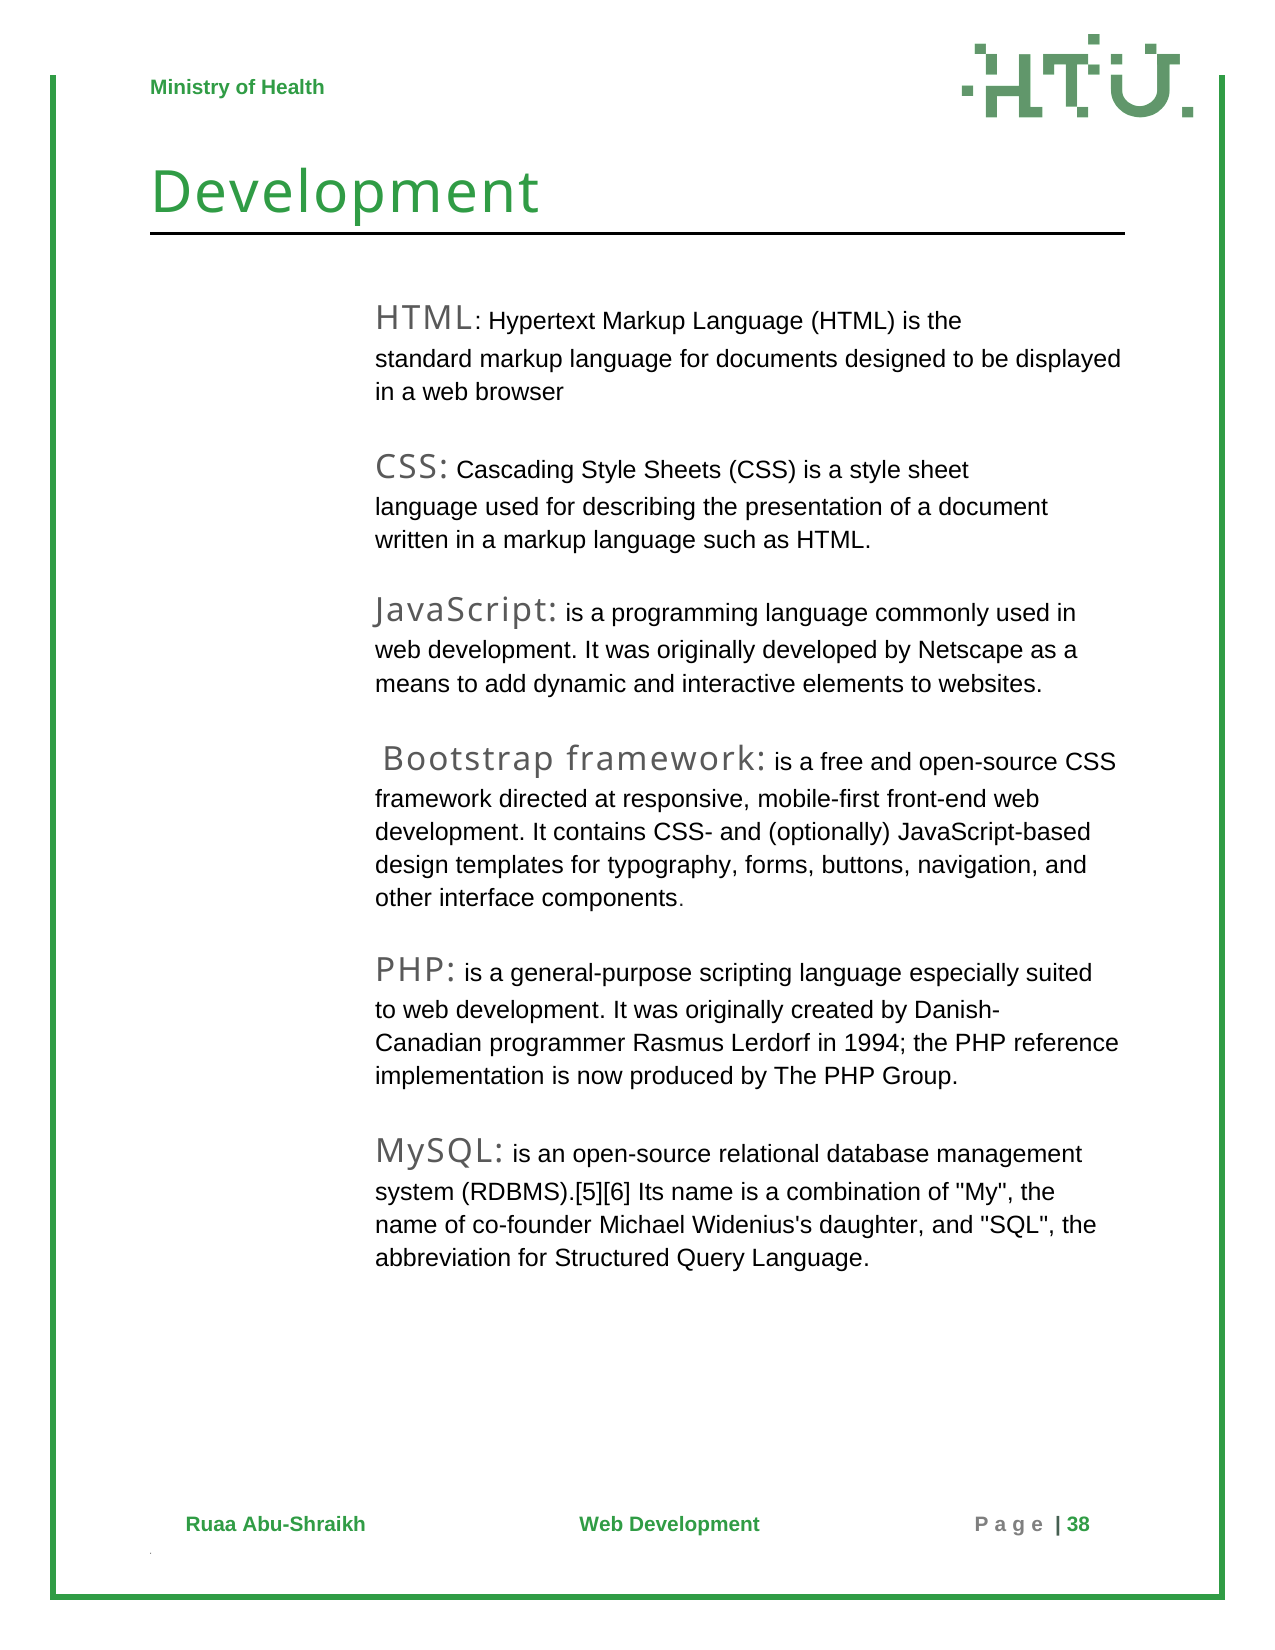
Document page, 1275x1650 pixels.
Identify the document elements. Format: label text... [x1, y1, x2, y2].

list MySQL: is an open-source relational database management system (RDBMS).[5][6] Its name is a combination of "My", the name of co-founder Michael Widenius's daughter, and "SQL", the abbreviation for Structured Query Language. [375, 1127, 1125, 1272]
list HTML: Hypertext Markup Language (HTML) is the standard markup language for documents designed to be displayed in a web browser [375, 294, 1125, 405]
list Bootstrap framework: is a free and open-source CSS framework directed at responsive, mobile-first front-end web development. It contains CSS- and (optionally) JavaScript-based design templates for typography, forms, buttons, navigation, and other interface components. [375, 734, 1125, 912]
list JavaScript: is a programming language commonly used in web development. It was originally developed by Netscape as a means to add dynamic and interactive elements to websites. [375, 586, 1125, 697]
subtitle Development [150, 150, 1125, 232]
list CSS: Cascading Style Sheets (CSS) is a style sheet language used for describing the presentation of a document written in a markup language such as HTML. [375, 443, 1125, 554]
list PHP: is a general-purpose scripting language especially suited to web development. It was originally created by Danish-Canadian programmer Rasmus Lerdorf in 1994; the PHP reference implementation is now produced by The PHP Group. [375, 945, 1125, 1090]
